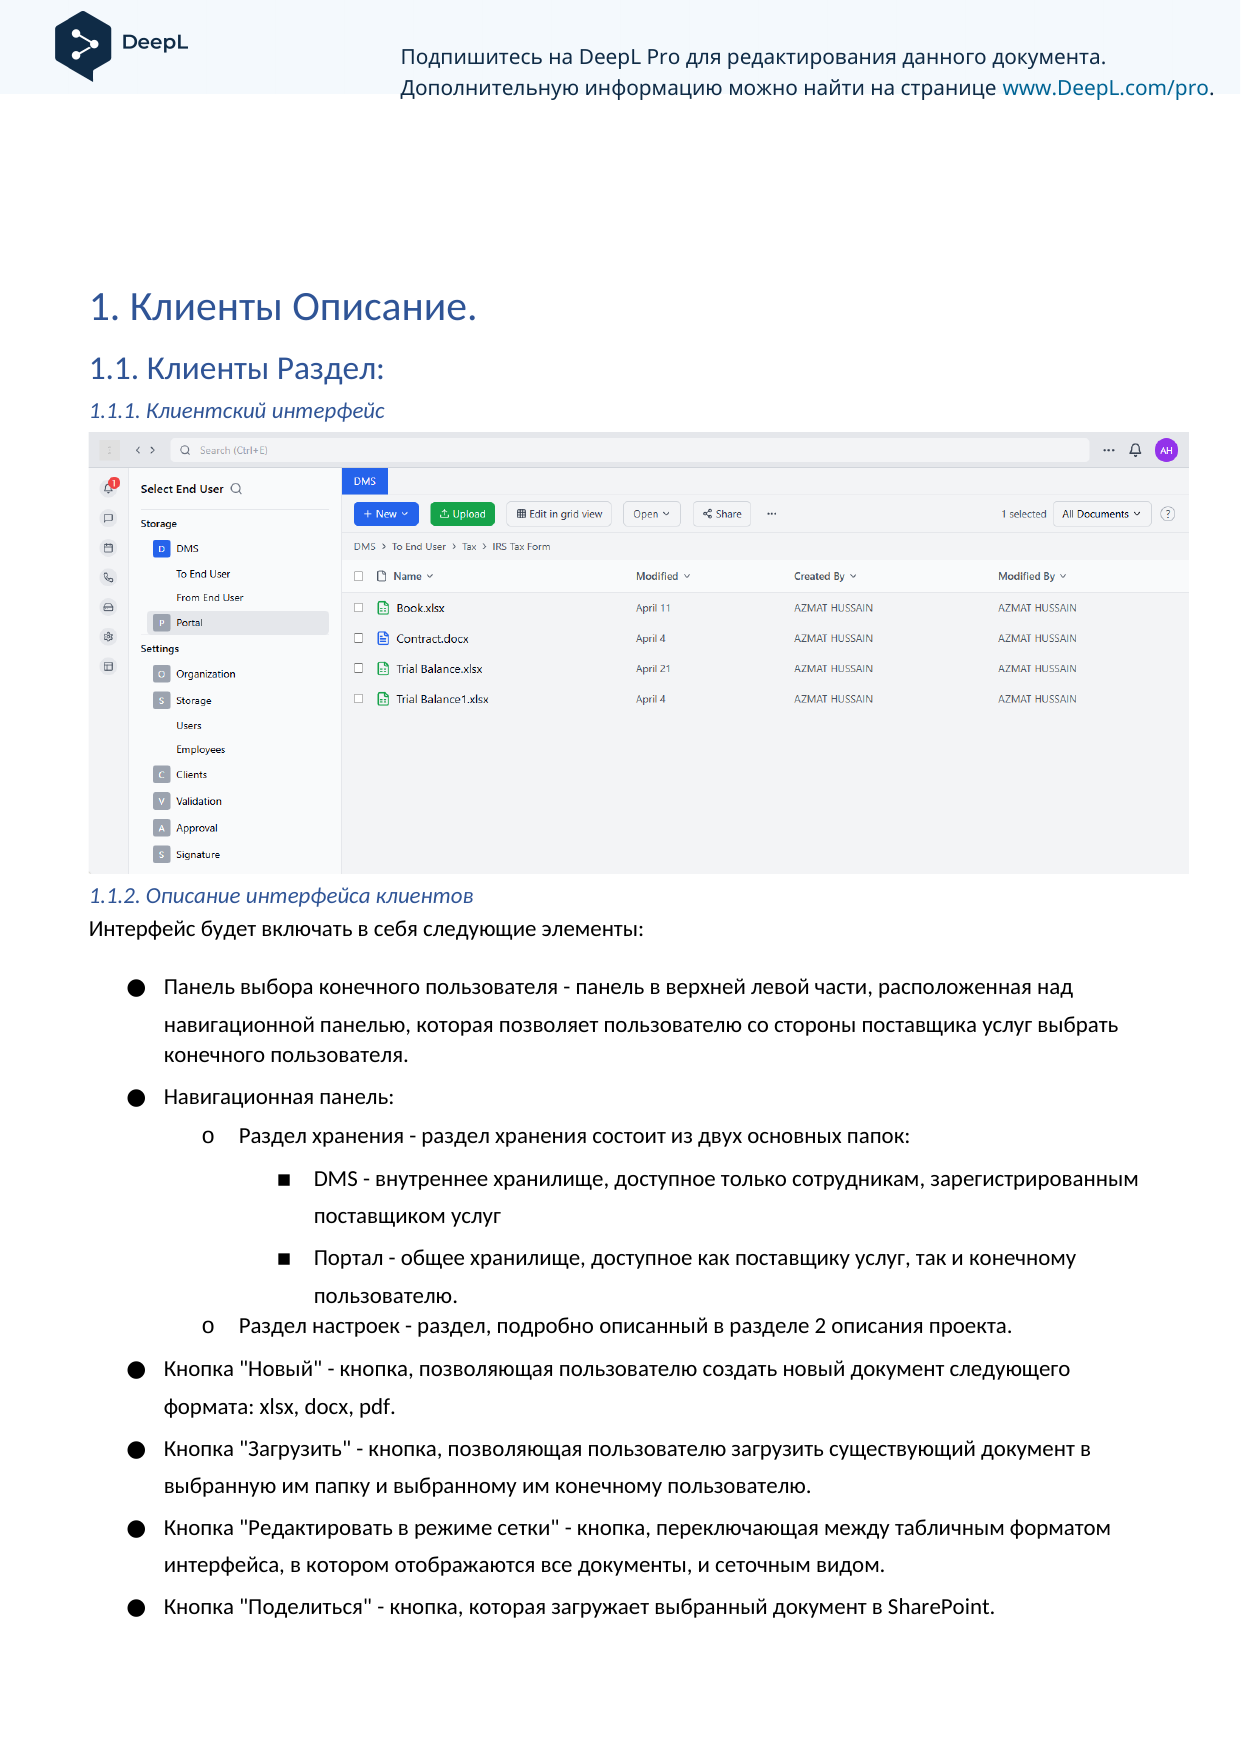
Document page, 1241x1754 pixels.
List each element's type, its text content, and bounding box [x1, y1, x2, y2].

list Кнопка "Загрузить" - кнопка, позволяющая пользователю загрузить существующий документ в выбранную им папку и выбранному им конечному пользователю. [126, 1422, 1152, 1499]
picture [963, 86, 968, 94]
picture [88, 432, 1189, 874]
picture [431, 85, 436, 94]
picture [642, 85, 648, 94]
picture [589, 86, 594, 94]
picture [404, 82, 410, 93]
text Интерфейс будет включать в себя следующие элементы: [88, 914, 1152, 942]
subtitle 1. Клиенты Описание. [88, 279, 1152, 330]
picture [418, 85, 425, 94]
list Панель выбора конечного пользователя - панель в верхней левой части, расположенная над навигационной панелью, которая позволяет пользователю со стороны поставщика услуг выбрать конечного пользователя. [126, 961, 1152, 1068]
picture [833, 86, 838, 94]
picture [483, 86, 488, 94]
list Раздел хранения - раздел хранения состоит из двух основных папок: [201, 1121, 1152, 1150]
picture [569, 85, 575, 94]
subtitle 1.1. Клиенты Раздел: [88, 347, 1152, 388]
list Раздел настроек - раздел, подробно описанный в разделе 2 описания проекта. [201, 1311, 1152, 1340]
subtitle 1.1.1. Клиентский интерфейс [88, 396, 1152, 424]
picture [443, 85, 450, 94]
list Кнопка "Поделиться" - кнопка, которая загружает выбранный документ в SharePoint. [126, 1581, 1152, 1628]
picture [0, 0, 1241, 94]
picture [924, 85, 930, 94]
list DMS - внутреннее хранилище, доступное только сотрудникам, зарегистрированным поставщиком услуг [276, 1152, 1152, 1230]
list Навигационная панель: [126, 1070, 1152, 1117]
picture [788, 85, 795, 94]
picture [697, 86, 702, 94]
list Кнопка "Редактировать в режиме сетки" - кнопка, переключающая между табличным форматом интерфейса, в котором отображаются все документы, и сеточным видом. [126, 1501, 1152, 1579]
list Портал - общее хранилище, доступное как поставщику услуг, так и конечному пользователю. [276, 1232, 1152, 1309]
subtitle 1.1.2. Описание интерфейса клиентов [88, 882, 1152, 910]
picture [713, 85, 719, 94]
list Кнопка "Новый" - кнопка, позволяющая пользователю создать новый документ следующего формата: xlsx, docx, pdf. [126, 1343, 1152, 1420]
picture [746, 85, 753, 94]
picture [856, 86, 861, 94]
picture [629, 85, 636, 94]
